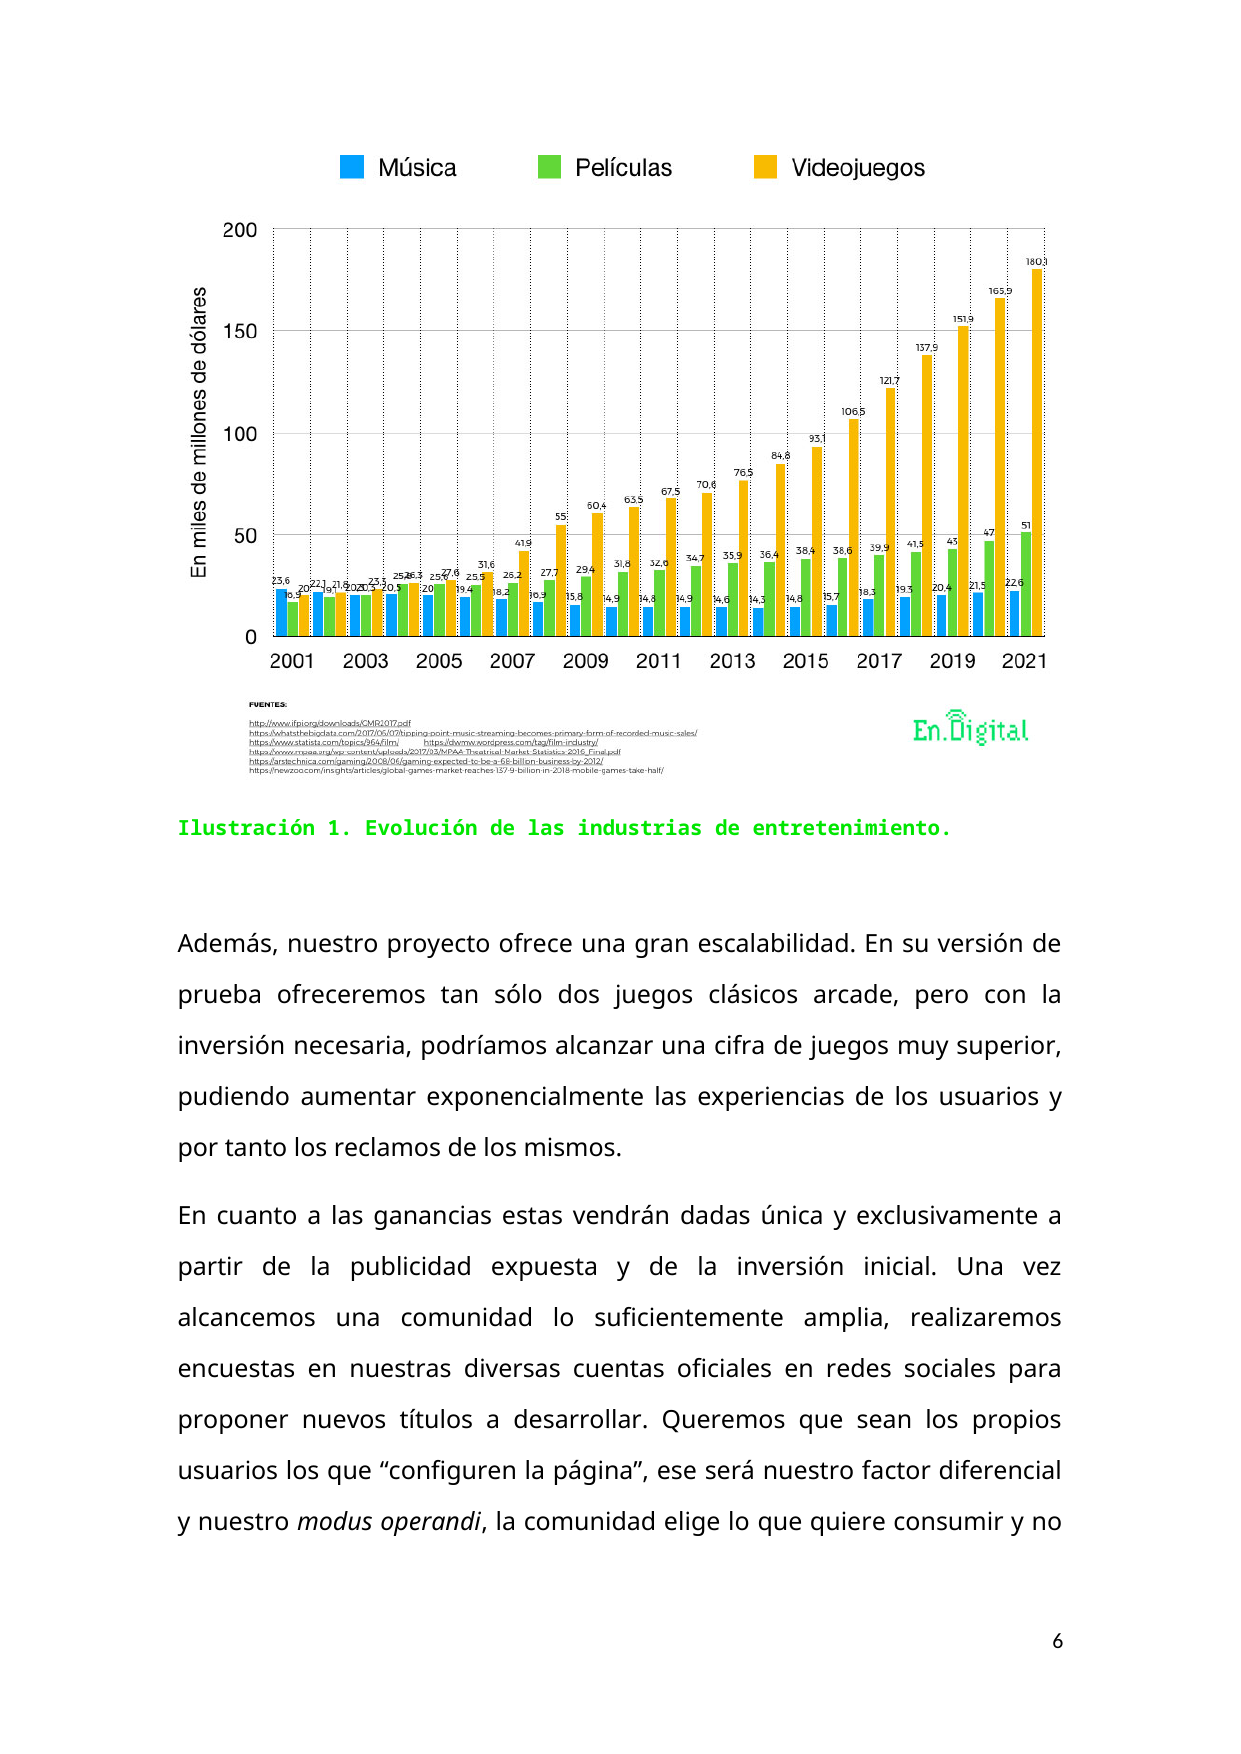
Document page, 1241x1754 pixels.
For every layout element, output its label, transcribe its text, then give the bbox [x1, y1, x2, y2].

text Ilustración 1. Evolución de las industrias de entretenimiento. [177, 813, 1063, 841]
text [177, 1197, 1063, 1538]
picture [177, 147, 1063, 783]
text Además, nuestro proyecto ofrece una gran escalabilidad. En su versión de prueba ofreceremos tan sólo dos juegos clásicos arcade, pero con la inversión necesaria, podríamos alcanzar una cifra de juegos muy superior, pudiendo aumentar exponencialmente las experiencias de los usuarios y por tanto los reclamos de los mismos. [177, 925, 1063, 1164]
